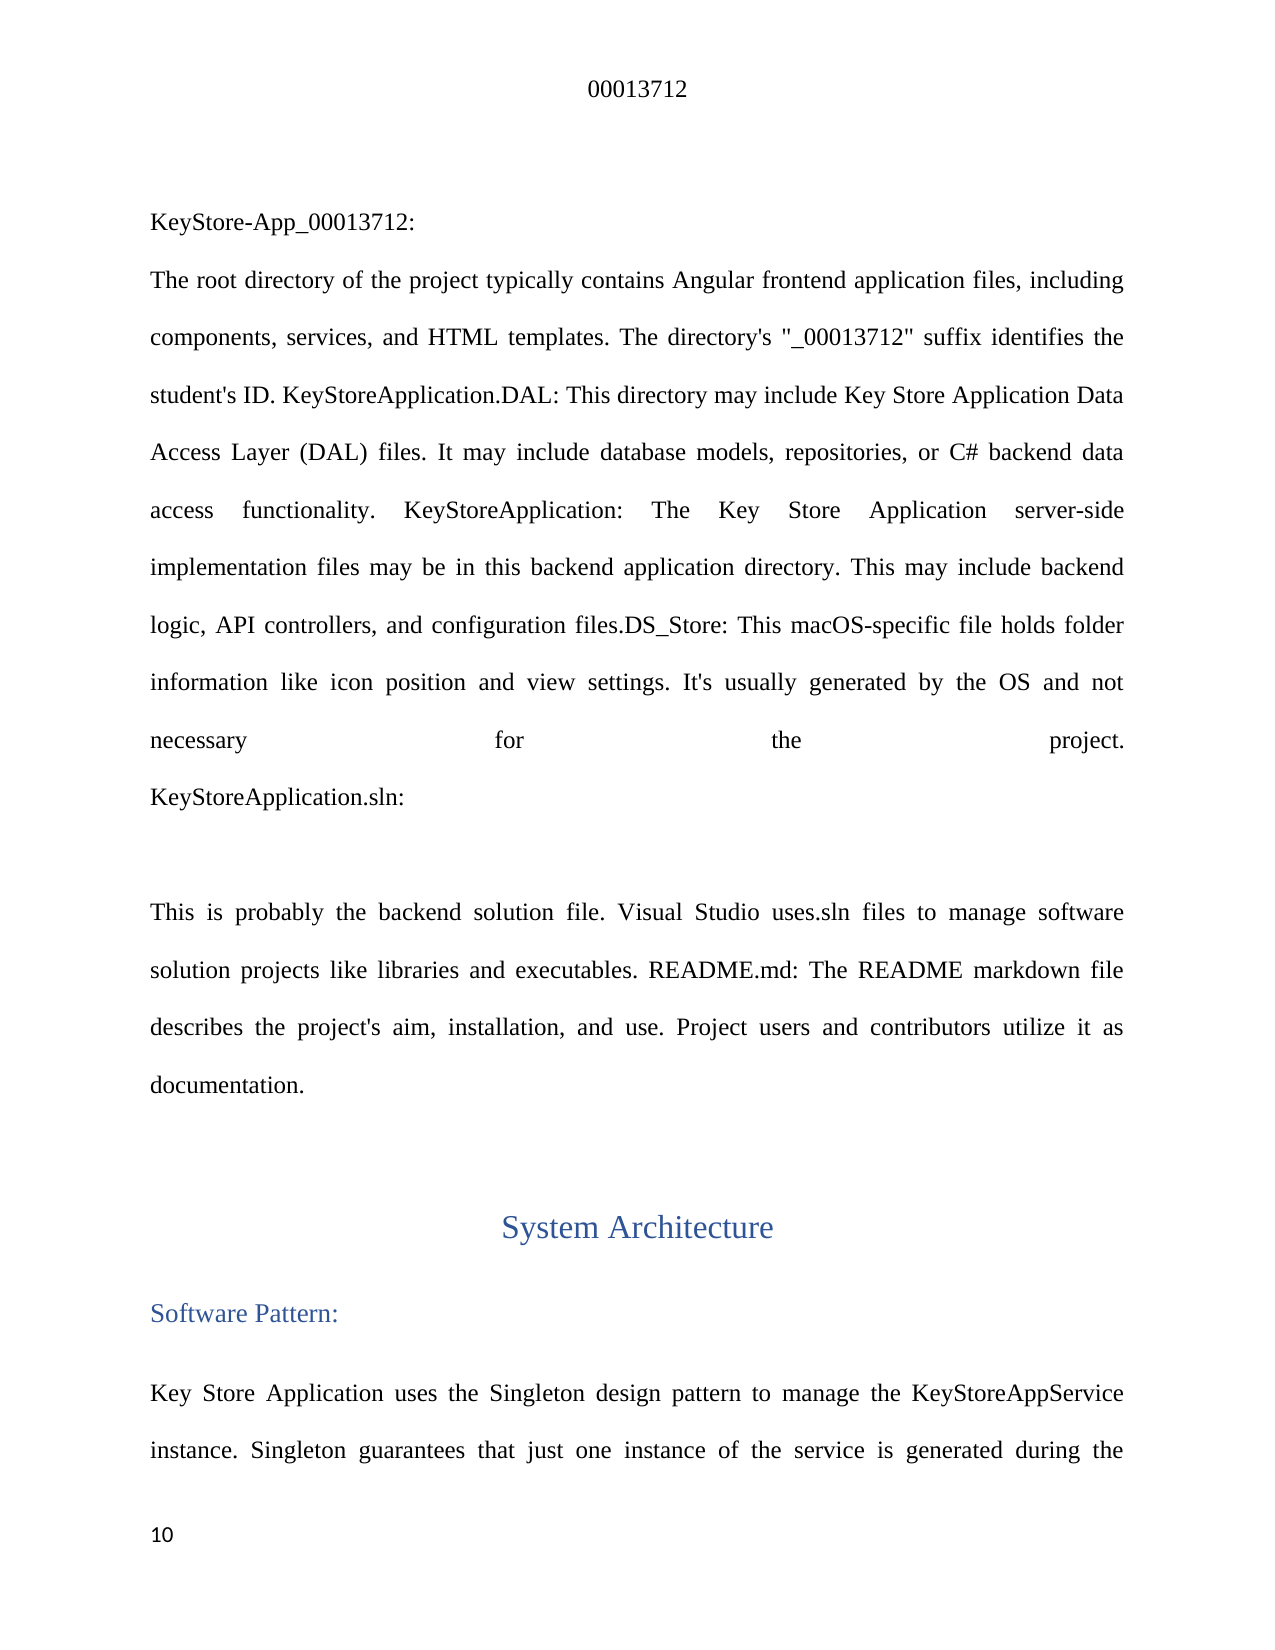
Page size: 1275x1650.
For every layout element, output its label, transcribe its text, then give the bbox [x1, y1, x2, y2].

subtitle System Architecture [150, 1208, 1125, 1246]
text KeyStore-App_00013712: The root directory of the project typically contains Angular frontend application files, including components, services, and HTML templates. The directory's "_00013712" suffix identifies the student's ID. KeyStoreApplication.DAL: This directory may include Key Store Application Data Access Layer (DAL) files. It may include database models, repositories, or C# backend data access functionality. KeyStoreApplication: The Key Store Application server-side implementation files may be in this backend application directory. This may include backend logic, API controllers, and configuration files.DS_Store: This macOS-specific file holds folder information like icon position and view settings. It's usually generated by the OS and not necessary for the project. KeyStoreApplication.sln: This is probably the backend solution file. Visual Studio uses.sln files to manage software solution projects like libraries and executables. README.md: The README markdown file describes the project's aim, installation, and use. Project users and contributors utilize it as documentation. [150, 150, 1125, 1155]
subtitle Software Pattern: [150, 1297, 1125, 1328]
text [150, 1378, 1125, 1464]
